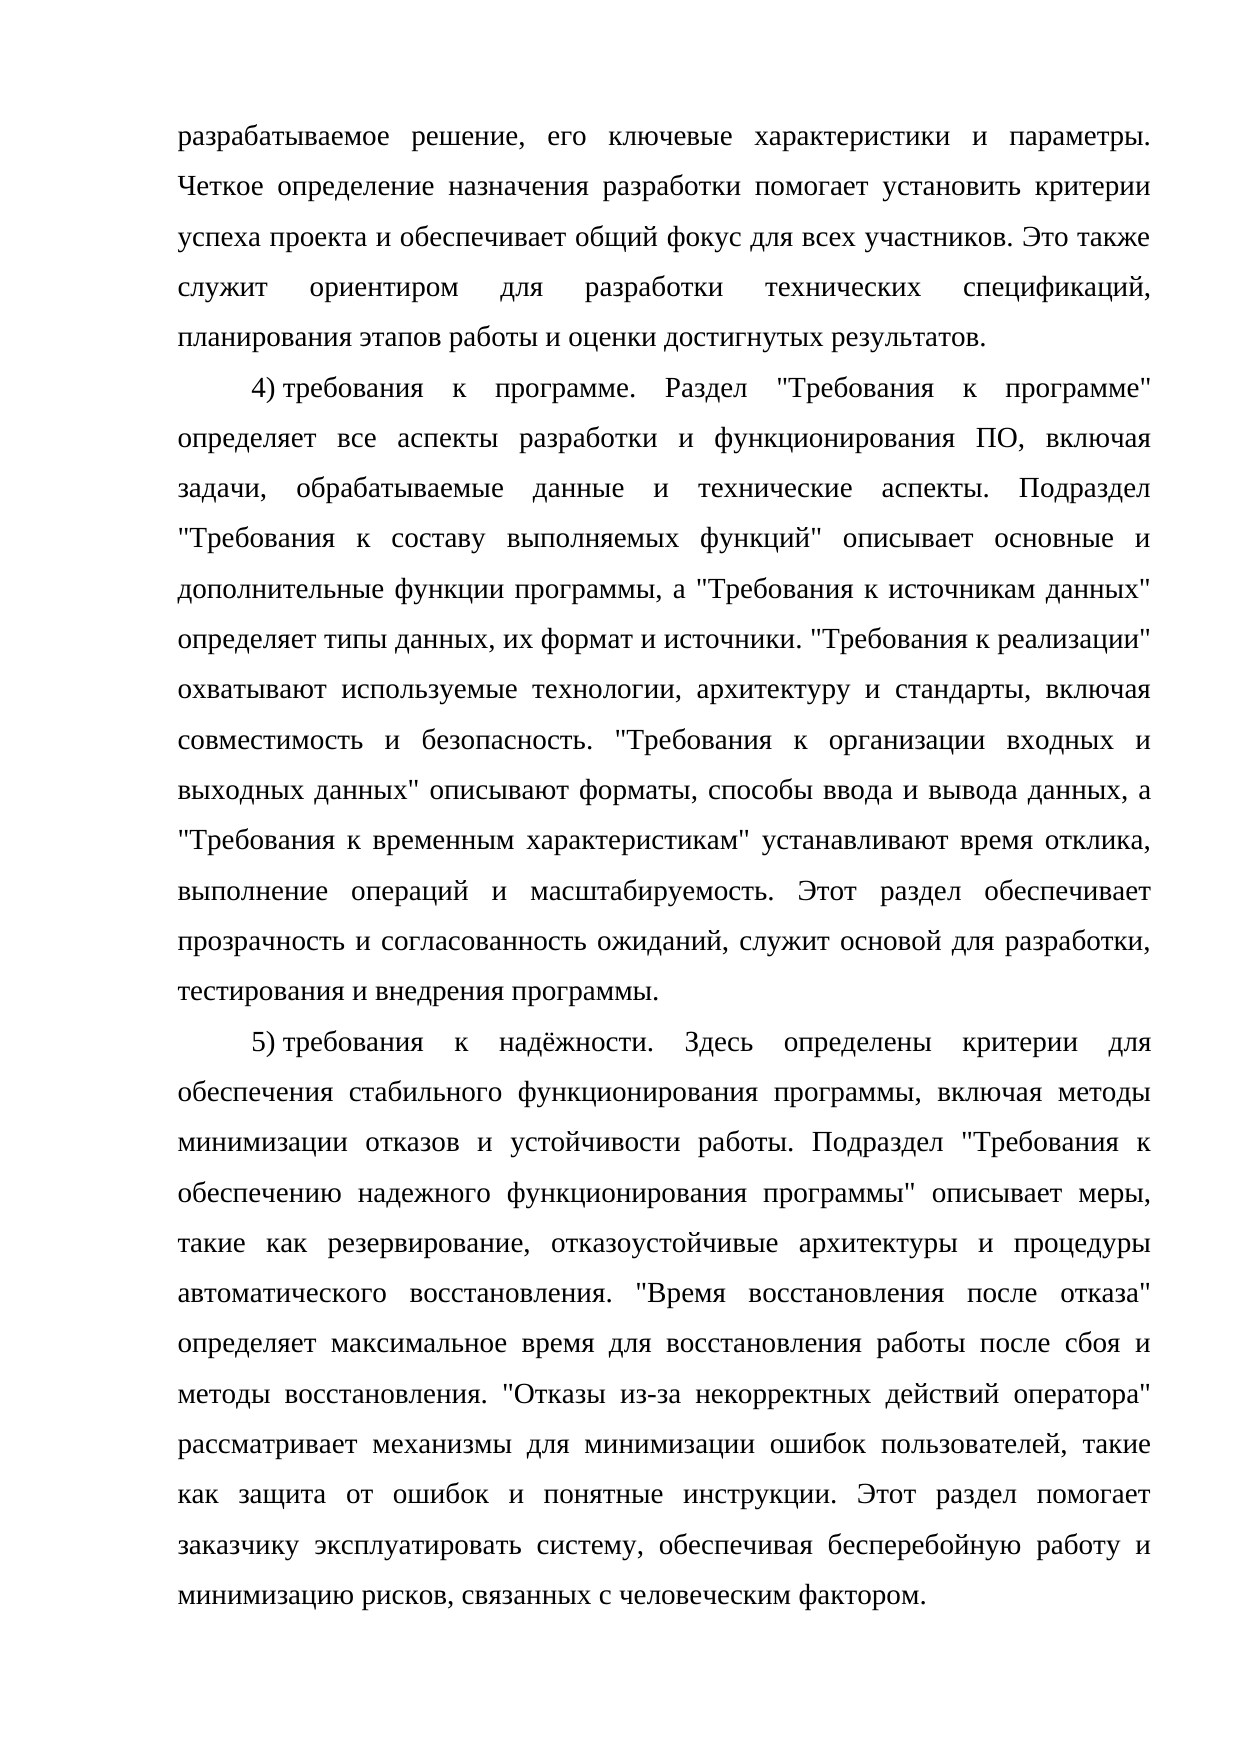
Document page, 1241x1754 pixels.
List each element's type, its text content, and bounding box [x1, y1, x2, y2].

list требования к программе. Раздел "Требования к программе" определяет все аспекты разработки и функционирования ПО, включая задачи, обрабатываемые данные и технические аспекты. Подраздел "Требования к составу выполняемых функций" описывает основные и дополнительные функции программы, а "Требования к источникам данных" определяет типы данных, их формат и источники. "Требования к реализации" охватывают используемые технологии, архитектуру и стандарты, включая совместимость и безопасность. "Требования к организации входных и выходных данных" описывают форматы, способы ввода и вывода данных, а "Требования к временным характеристикам" устанавливают время отклика, выполнение операций и масштабируемость. Этот раздел обеспечивает прозрачность и согласованность ожиданий, служит основой для разработки, тестирования и внедрения программы. [177, 370, 1152, 1007]
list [177, 118, 1152, 353]
list требования к надёжности. Здесь определены критерии для обеспечения стабильного функционирования программы, включая методы минимизации отказов и устойчивости работы. Подраздел "Требования к обеспечению надежного функционирования программы" описывает меры, такие как резервирование, отказоустойчивые архитектуры и процедуры автоматического восстановления. "Время восстановления после отказа" определяет максимальное время для восстановления работы после сбоя и методы восстановления. "Отказы из-за некорректных действий оператора" рассматривает механизмы для минимизации ошибок пользователей, такие как защита от ошибок и понятные инструкции. Этот раздел помогает заказчику эксплуатировать систему, обеспечивая бесперебойную работу и минимизацию рисков, связанных с человеческим фактором. [177, 1024, 1152, 1611]
